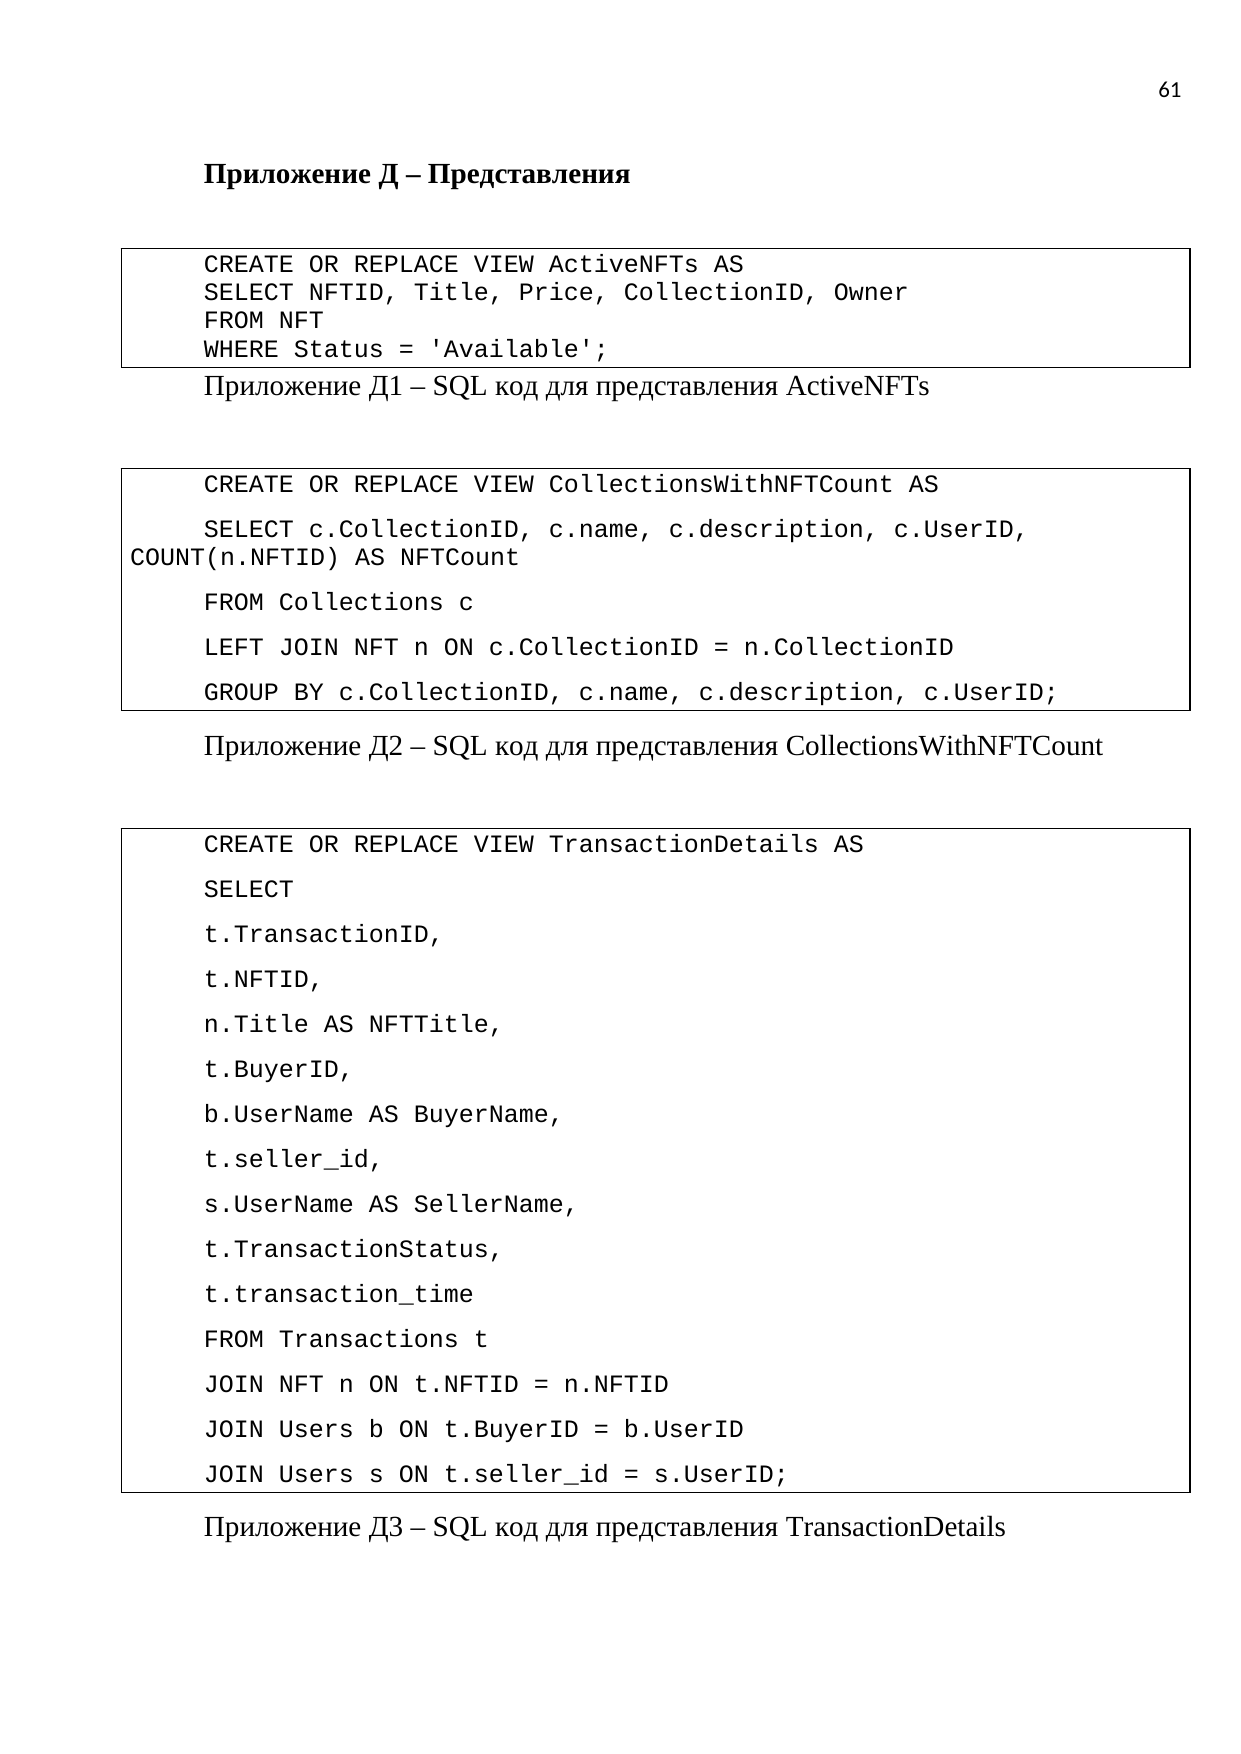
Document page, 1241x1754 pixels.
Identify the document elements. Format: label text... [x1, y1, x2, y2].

text b.UserName AS BuyerName, [122, 1098, 1189, 1129]
text t.NFTID, [122, 963, 1189, 994]
text JOIN Users s ON t.seller_id = s.UserID; [122, 1458, 1189, 1492]
text n.Title AS NFTTitle, [122, 1008, 1189, 1039]
text SELECT NFTID, Title, Price, CollectionID, Owner [130, 279, 1181, 308]
text FROM Transactions t [122, 1323, 1189, 1354]
text CREATE OR REPLACE VIEW ActiveNFTs AS [122, 249, 1189, 279]
text t.transaction_time [122, 1278, 1189, 1309]
text t.seller_id, [122, 1143, 1189, 1174]
text JOIN NFT n ON t.NFTID = n.NFTID [122, 1368, 1189, 1399]
text Приложение Д – Представления [130, 156, 1181, 189]
text FROM Collections c [122, 586, 1189, 618]
text t.TransactionStatus, [122, 1233, 1189, 1264]
text t.BuyerID, [122, 1053, 1189, 1084]
text SELECT c.CollectionID, c.name, c.description, c.UserID, COUNT(n.NFTID) AS NFTCount [122, 513, 1189, 573]
text t.TransactionID, [122, 918, 1189, 949]
text JOIN Users b ON t.BuyerID = b.UserID [122, 1413, 1189, 1444]
text s.UserName AS SellerName, [122, 1188, 1189, 1219]
text FROM NFT [130, 308, 1181, 333]
text CREATE OR REPLACE VIEW CollectionsWithNFTCount AS [122, 469, 1189, 499]
text Приложение Д3 – SQL код для представления TransactionDetails [130, 1509, 1181, 1543]
text WHERE Status = 'Available'; [122, 333, 1189, 367]
text SELECT [122, 873, 1189, 904]
text LEFT JOIN NFT n ON c.CollectionID = n.CollectionID [122, 631, 1189, 663]
text GROUP BY c.CollectionID, c.name, c.description, c.UserID; [122, 676, 1189, 710]
text Приложение Д2 – SQL код для представления CollectionsWithNFTCount [130, 728, 1181, 761]
text Приложение Д1 – SQL код для представления ActiveNFTs [130, 368, 1181, 401]
text CREATE OR REPLACE VIEW TransactionDetails AS [122, 829, 1189, 859]
